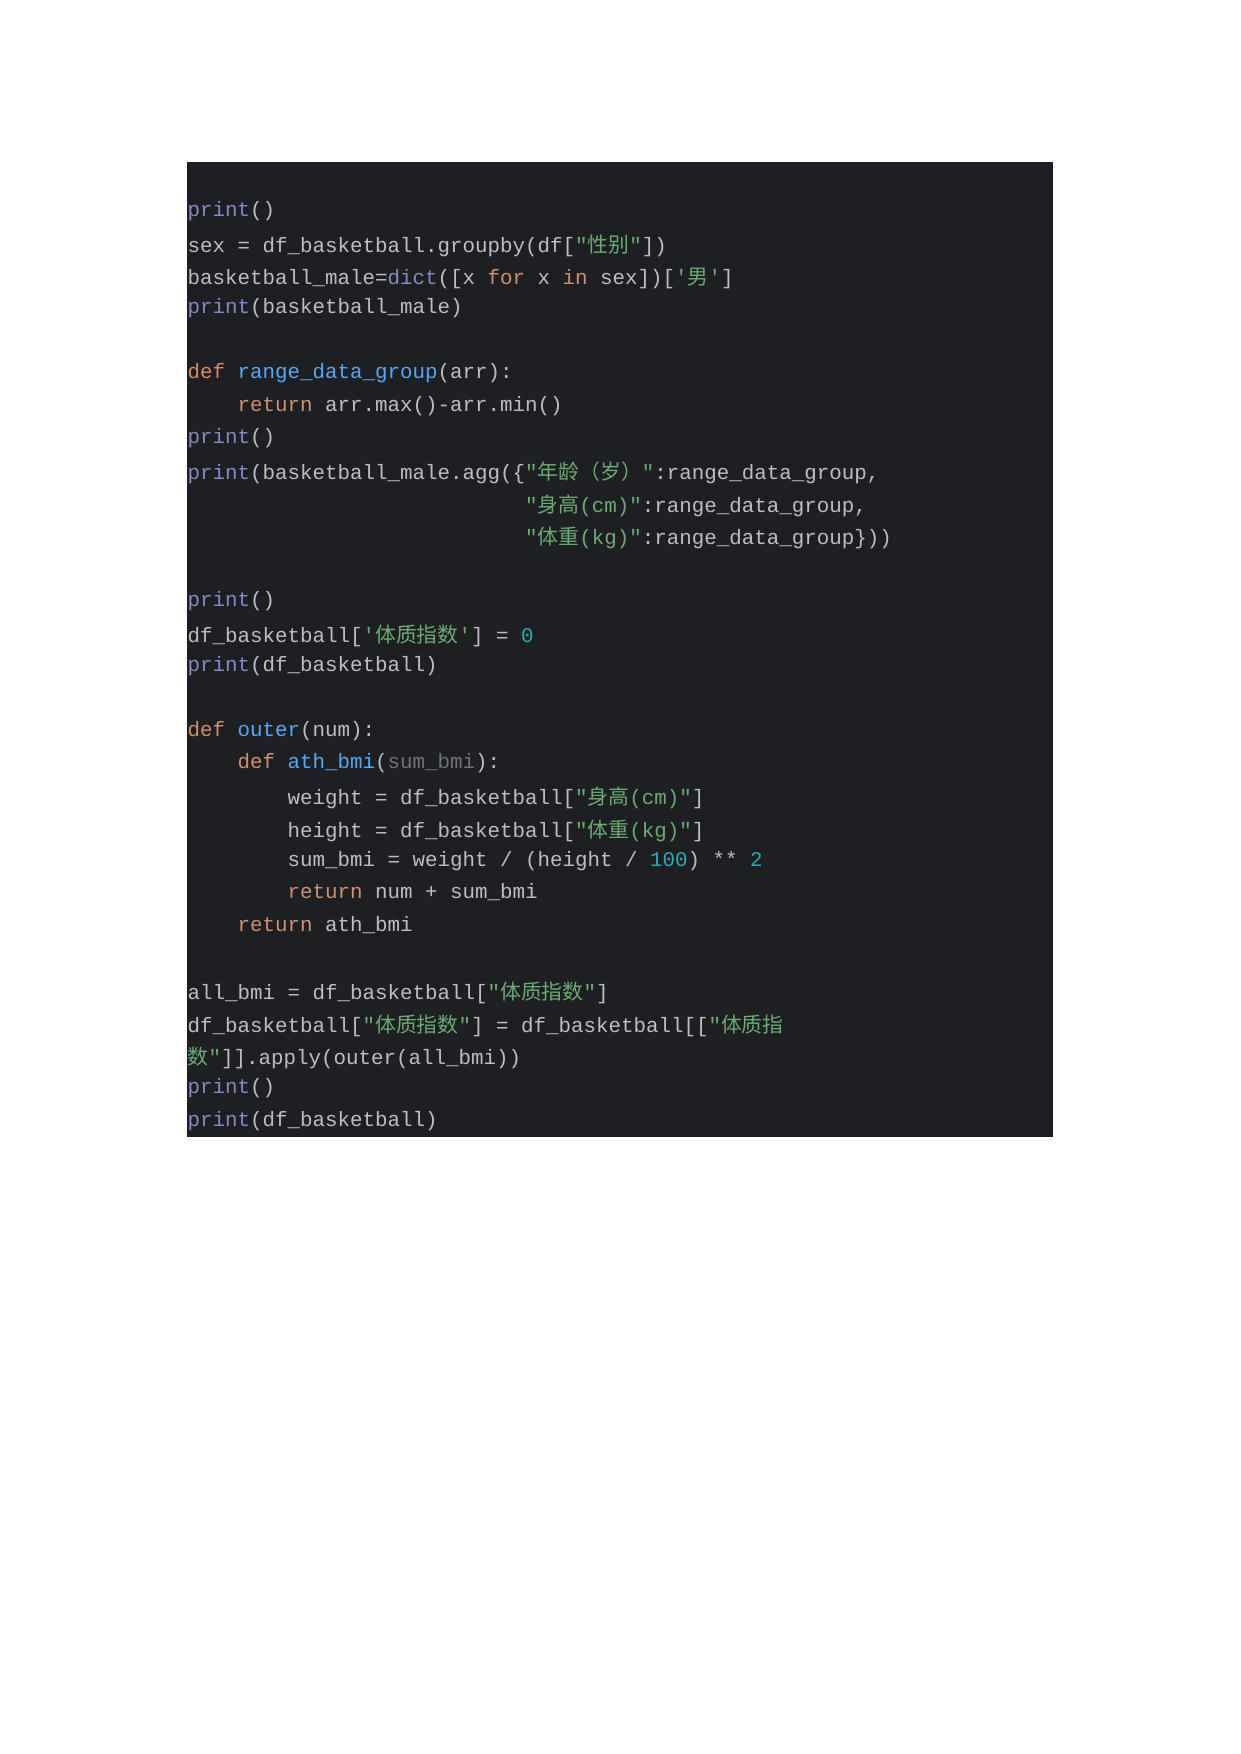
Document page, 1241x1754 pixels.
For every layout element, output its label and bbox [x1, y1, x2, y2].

text [187, 162, 1053, 1137]
